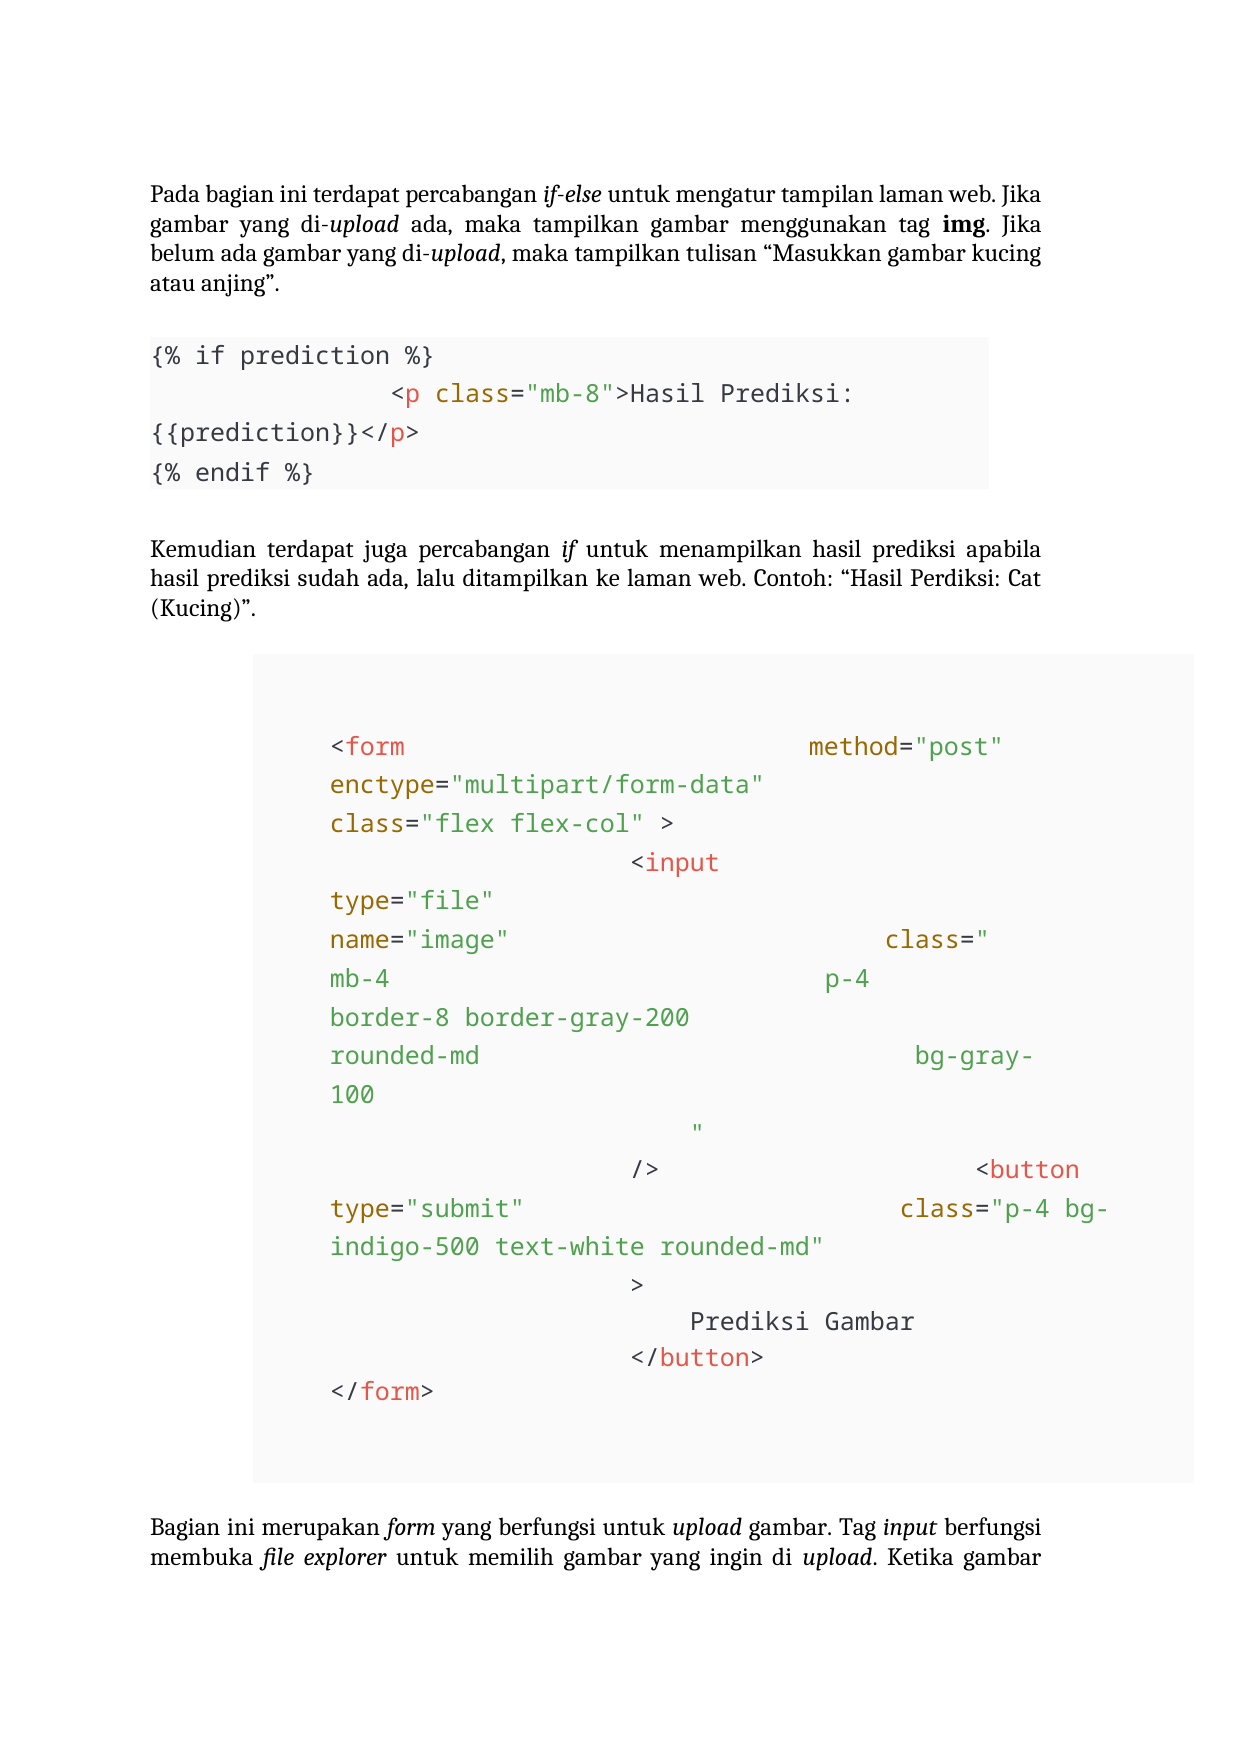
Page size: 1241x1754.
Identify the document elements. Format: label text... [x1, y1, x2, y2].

text {% if prediction %} [150, 337, 989, 372]
text {% endif %} [150, 455, 989, 489]
text Kemudian terdapat juga percabangan if untuk menampilkan hasil prediksi apabila hasil prediksi sudah ada, lalu ditampilkan ke laman web. Contoh: “Hasil Perdiksi: Cat (Kucing)”. [150, 535, 1042, 623]
text <p class="mb-8">Hasil Prediksi: [150, 376, 989, 410]
table_header <form method="post" enctype="multipart/form-data" class="flex flex-col" > <input type="file" name="image" class=" mb-4 p-4 border-8 border-gray-200 rounded-md bg-gray-100 " /> <button type="submit" class="p-4 bg-indigo-500 text-white rounded-md" > Prediksi Gambar </button> </form> [253, 654, 1194, 1483]
text Pada bagian ini terdapat percabangan if-else untuk mengatur tampilan laman web. Jika gambar yang di-upload ada, maka tampilkan gambar menggunakan tag img. Jika belum ada gambar yang di-upload, maka tampilkan tulisan “Masukkan gambar kucing atau anjing”. [150, 180, 1042, 298]
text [150, 1513, 1042, 1571]
text {{prediction}}</p> [150, 415, 989, 449]
